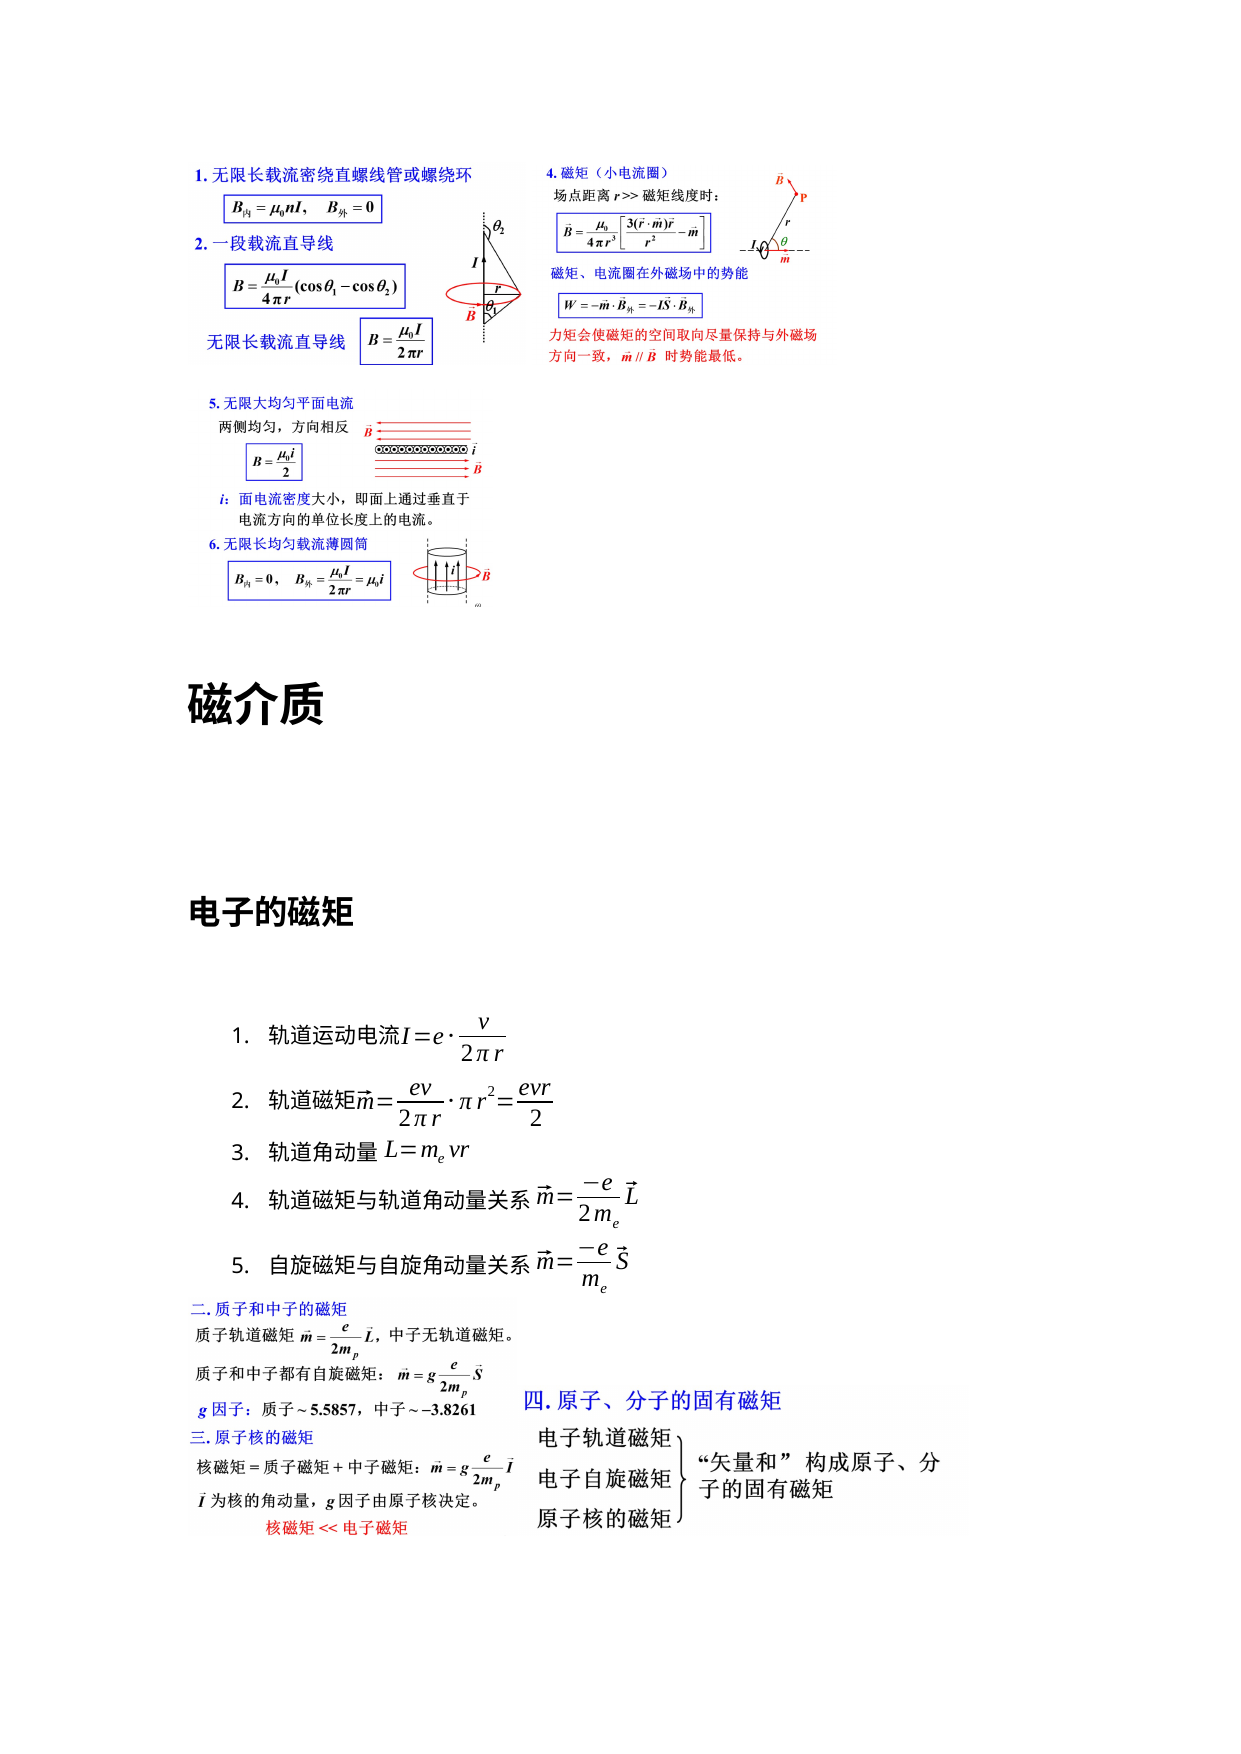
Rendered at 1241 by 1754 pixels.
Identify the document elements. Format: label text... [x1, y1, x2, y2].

list 轨道角动量 [231, 1135, 1053, 1167]
picture [531, 165, 838, 365]
picture [187, 162, 526, 365]
subtitle 磁介质 [187, 652, 1053, 750]
list 轨道磁矩 [231, 1070, 1053, 1135]
list 轨道磁矩与轨道角动量关系 [231, 1167, 1053, 1232]
list 轨道运动电流 [231, 1005, 1053, 1070]
picture [187, 1297, 969, 1536]
list 自旋磁矩与自旋角动量关系 [231, 1232, 1053, 1297]
subtitle 电子的磁矩 [187, 878, 1053, 943]
picture [187, 389, 494, 607]
